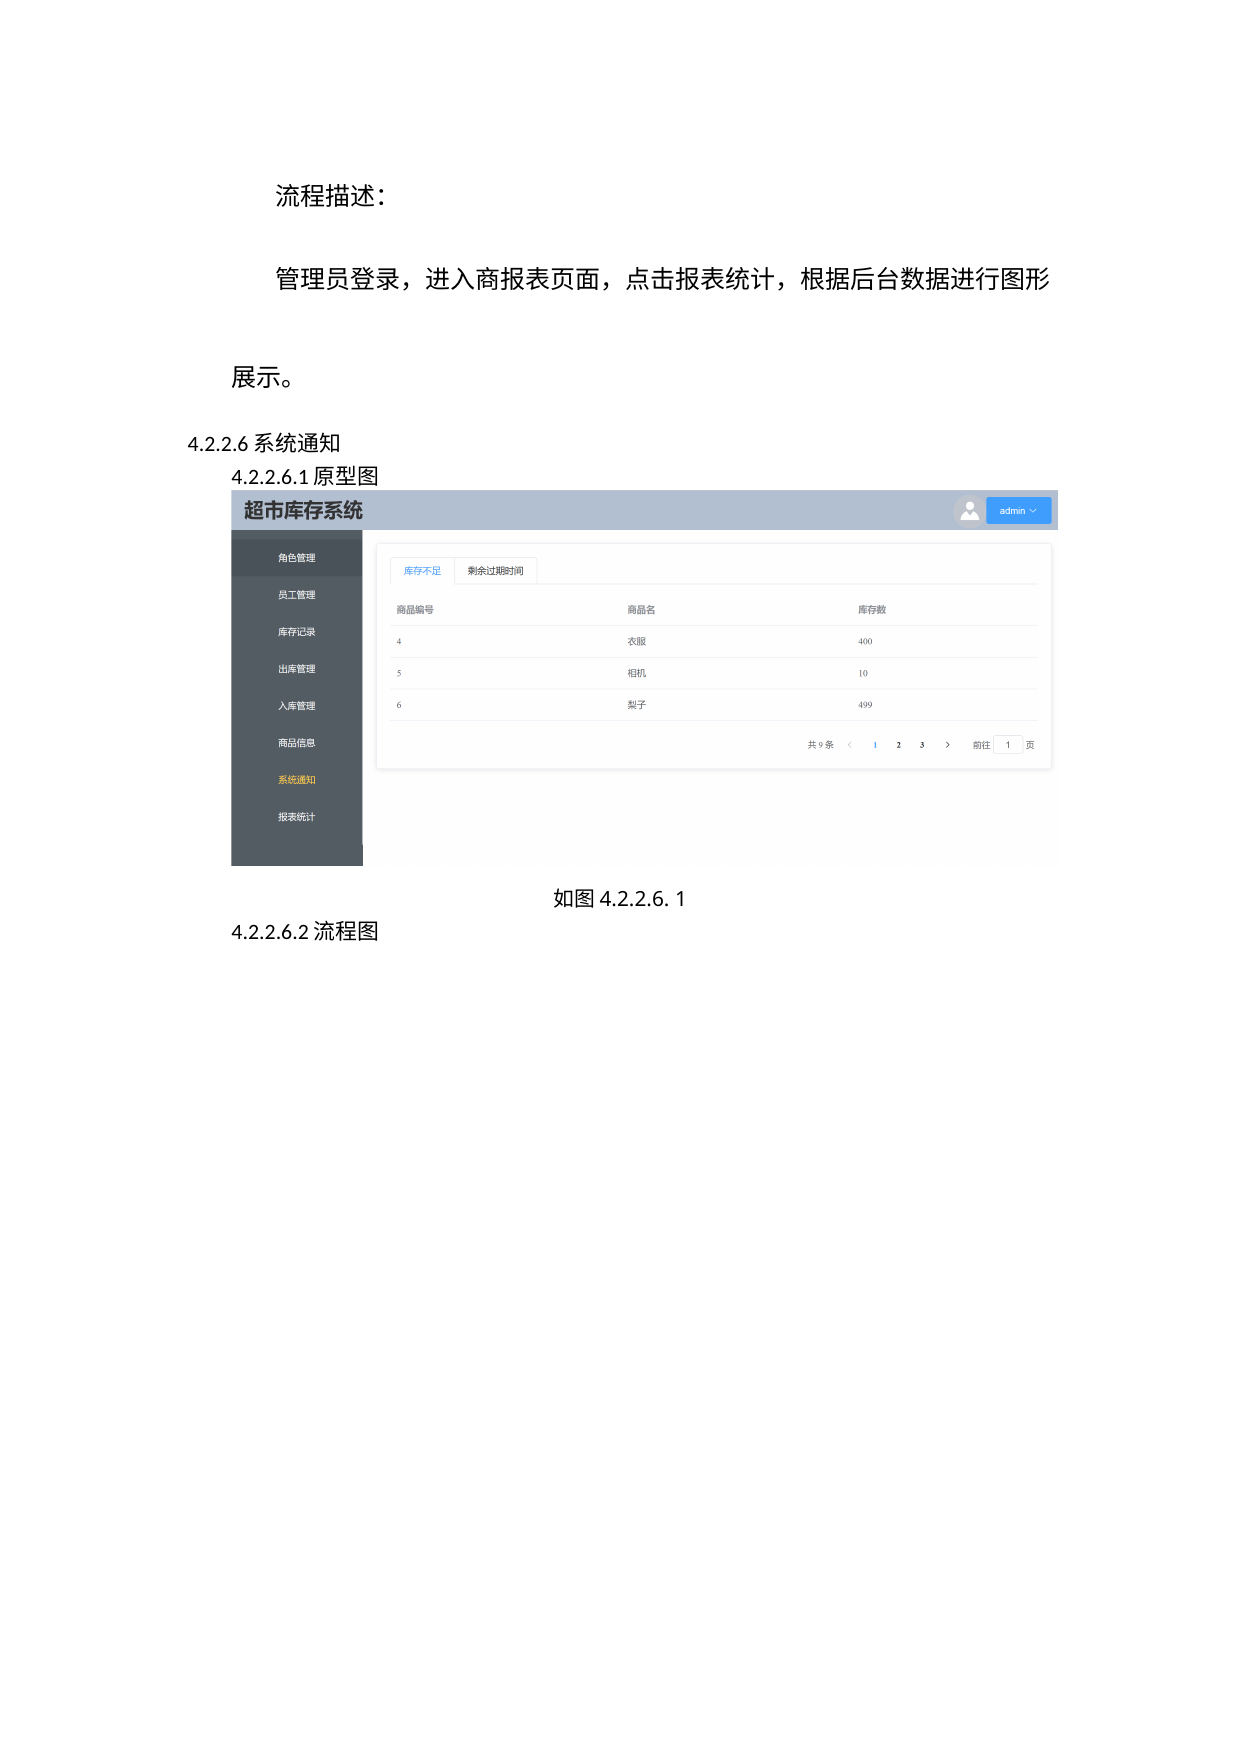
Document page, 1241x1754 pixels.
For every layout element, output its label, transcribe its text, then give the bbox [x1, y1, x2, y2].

text 4.2.2.6.2流程图 [187, 913, 1053, 946]
text 4.2.2.6 系统通知 [187, 426, 1053, 458]
text 如图4.2.2.6. 1 [187, 881, 1053, 913]
text 流程描述： [231, 162, 1053, 227]
picture [231, 490, 1058, 866]
text 4.2.2.6.1原型图 [187, 458, 1053, 491]
text 管理员登录，进入商报表页面，点击报表统计，根据后台数据进行图形展示。 [231, 245, 1053, 408]
